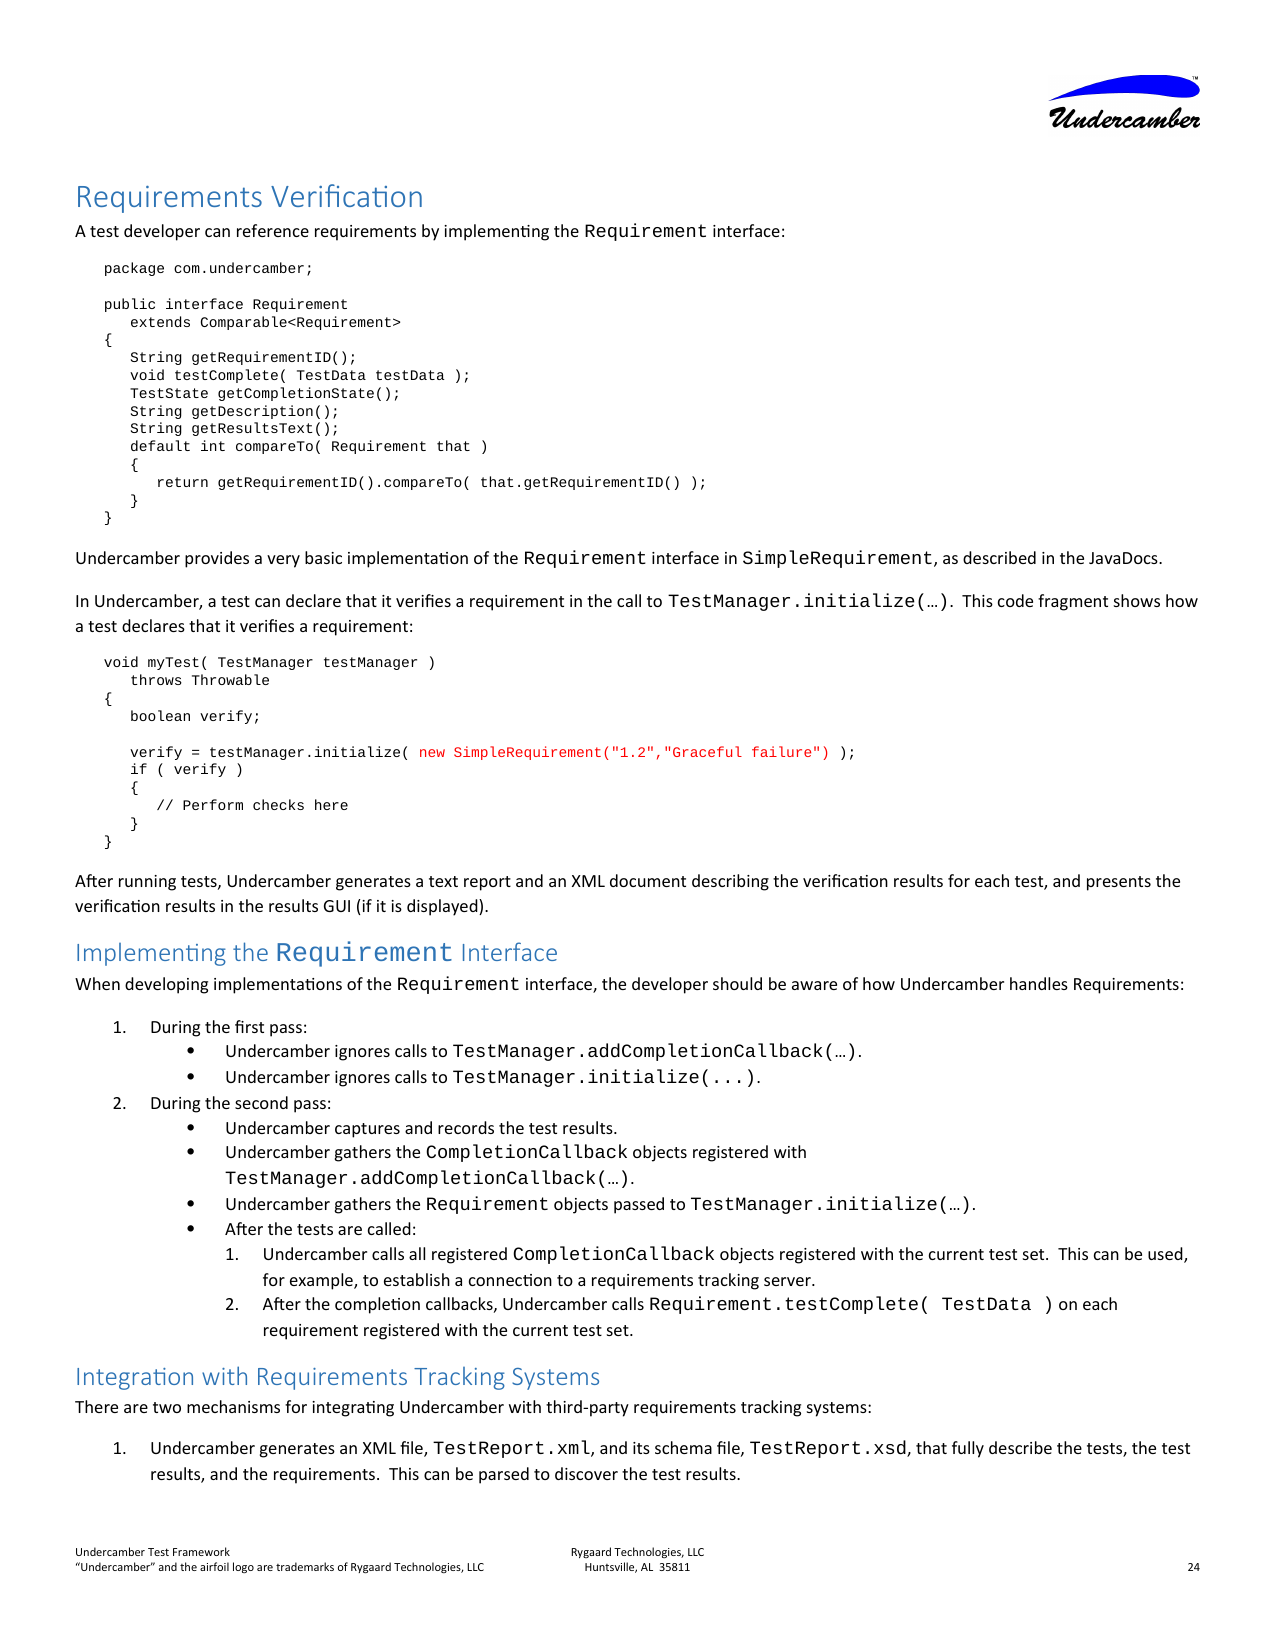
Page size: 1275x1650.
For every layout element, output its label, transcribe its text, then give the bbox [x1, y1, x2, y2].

text } [103, 834, 1200, 850]
list Undercamber ignores calls to TestManager.addCompletionCallback(…). [187, 1040, 1200, 1063]
text } [103, 493, 1200, 509]
text { [103, 780, 1200, 797]
text String getResultsText(); [103, 422, 1200, 438]
text String getRequirementID(); [103, 350, 1200, 367]
list Undercamber calls all registered CompletionCallback objects registered with the current test set. This can be used, for example, to establish a connection to a requirements tracking server. [225, 1242, 1200, 1291]
list Undercamber captures and records the test results. [187, 1116, 1200, 1139]
list During the second pass: [112, 1091, 1200, 1114]
text boolean verify; [103, 709, 1200, 726]
text return getRequirementID().compareTo( that.getRequirementID() ); [103, 475, 1200, 492]
list Undercamber generates an XML file, TestReport.xml, and its schema file, TestReport.xsd, that fully describe the tests, the test results, and the requirements. This can be parsed to discover the test results. [112, 1437, 1200, 1485]
text { [103, 457, 1200, 474]
subtitle Requirements Verification [75, 175, 1200, 216]
text public interface Requirement [103, 297, 1200, 313]
text Undercamber provides a very basic implementation of the Requirement interface in SimpleRequirement, as described in the JavaDocs. [75, 546, 1200, 570]
list After the completion callbacks, Undercamber calls Requirement.testComplete( TestData ) on each requirement registered with the current test set. [225, 1293, 1200, 1341]
subtitle Integration with Requirements Tracking Systems [75, 1359, 1200, 1393]
text extends Comparable<Requirement> [103, 315, 1200, 331]
text default int compareTo( Requirement that ) [103, 439, 1200, 456]
subtitle Implementing the Requirement Interface [75, 936, 1200, 970]
text When developing implementations of the Requirement interface, the developer should be aware of how Undercamber handles Requirements: [75, 973, 1200, 996]
text TestState getCompletionState(); [103, 386, 1200, 403]
text In Undercamber, a test can declare that it verifies a requirement in the call to TestManager.initialize(…). This code fragment shows how a test declares that it verifies a requirement: [75, 589, 1200, 637]
text { [103, 691, 1200, 708]
text } [103, 816, 1200, 833]
picture [1048, 75, 1200, 137]
text A test developer can reference requirements by implementing the Requirement interface: [75, 219, 1200, 243]
text { [103, 333, 1200, 349]
list During the first pass: [112, 1015, 1200, 1038]
text void testComplete( TestData testData ); [103, 368, 1200, 385]
list Undercamber gathers the CompletionCallback objects registered with TestManager.addCompletionCallback(…). [187, 1141, 1200, 1190]
text package com.undercamber; [103, 261, 1200, 278]
text // Perform checks here [103, 798, 1200, 815]
list Undercamber gathers the Requirement objects passed to TestManager.initialize(…). [187, 1192, 1200, 1216]
text String getDescription(); [103, 404, 1200, 420]
text verify = testManager.initialize( new SimpleRequirement("1.2","Graceful failure") ); [103, 745, 1200, 761]
text There are two mechanisms for integrating Undercamber with third-party requirements tracking systems: [75, 1395, 1200, 1418]
list After the tests are called: [187, 1218, 1200, 1241]
text } [103, 511, 1200, 527]
list Undercamber ignores calls to TestManager.initialize(...). [187, 1065, 1200, 1089]
text throws Throwable [103, 673, 1200, 690]
text After running tests, Undercamber generates a text report and an XML document describing the verification results for each test, and presents the verification results in the results GUI (if it is displayed). [75, 869, 1200, 917]
text void myTest( TestManager testManager ) [103, 656, 1200, 672]
text if ( verify ) [103, 763, 1200, 779]
